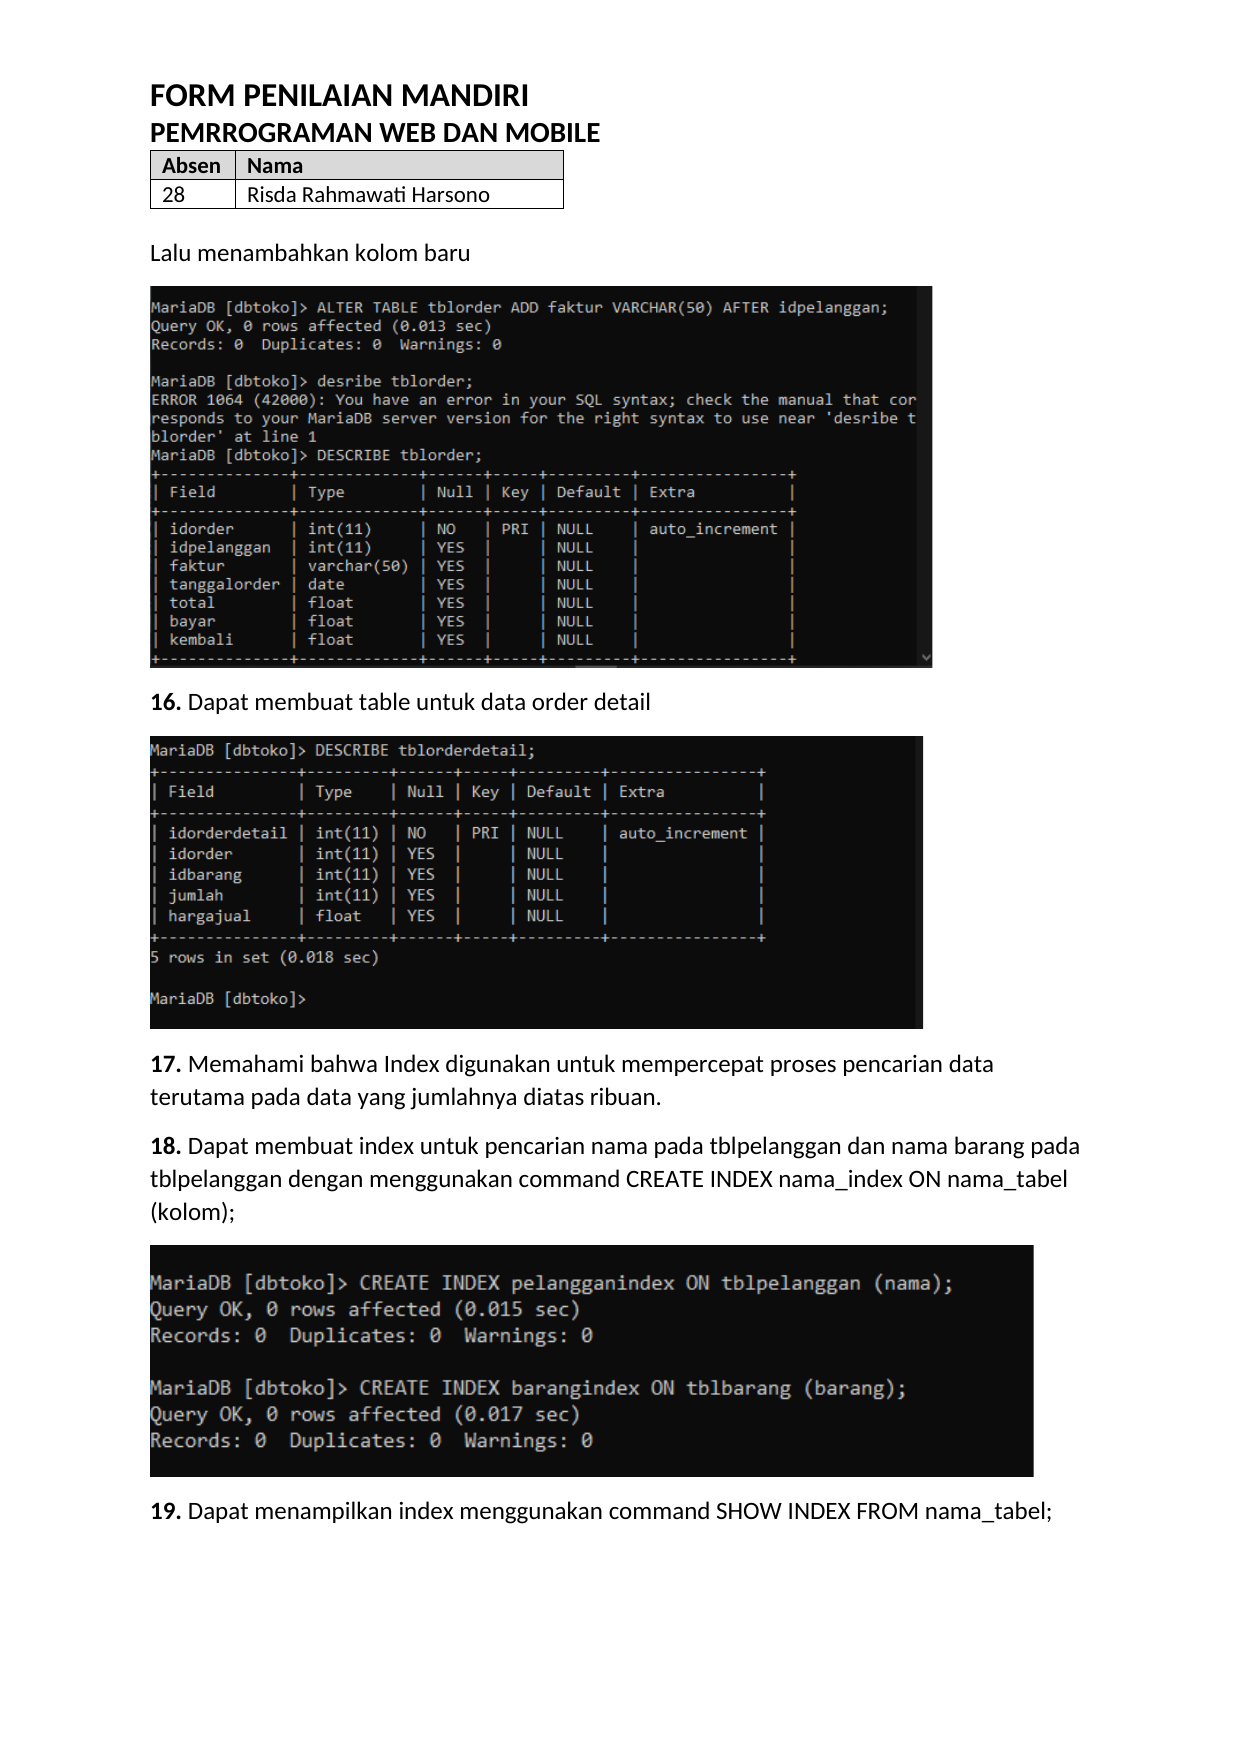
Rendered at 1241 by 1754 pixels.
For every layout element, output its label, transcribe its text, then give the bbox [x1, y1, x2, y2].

text 17. Memahami bahwa Index digunakan untuk mempercepat proses pencarian data terutama pada data yang jumlahnya diatas ribuan. [150, 1048, 1090, 1111]
picture [150, 286, 933, 668]
picture [150, 736, 924, 1029]
text 18. Dapat membuat index untuk pencarian nama pada tblpelanggan dan nama barang pada tblpelanggan dengan menggunakan command CREATE INDEX nama_index ON nama_tabel (kolom); [150, 1130, 1090, 1227]
text Lalu menambahkan kolom baru [150, 237, 1090, 268]
text 19. Dapat menampilkan index menggunakan command SHOW INDEX FROM nama_tabel; [150, 1495, 1090, 1526]
text 16. Dapat membuat table untuk data order detail [150, 686, 1090, 717]
picture [150, 1245, 1034, 1477]
